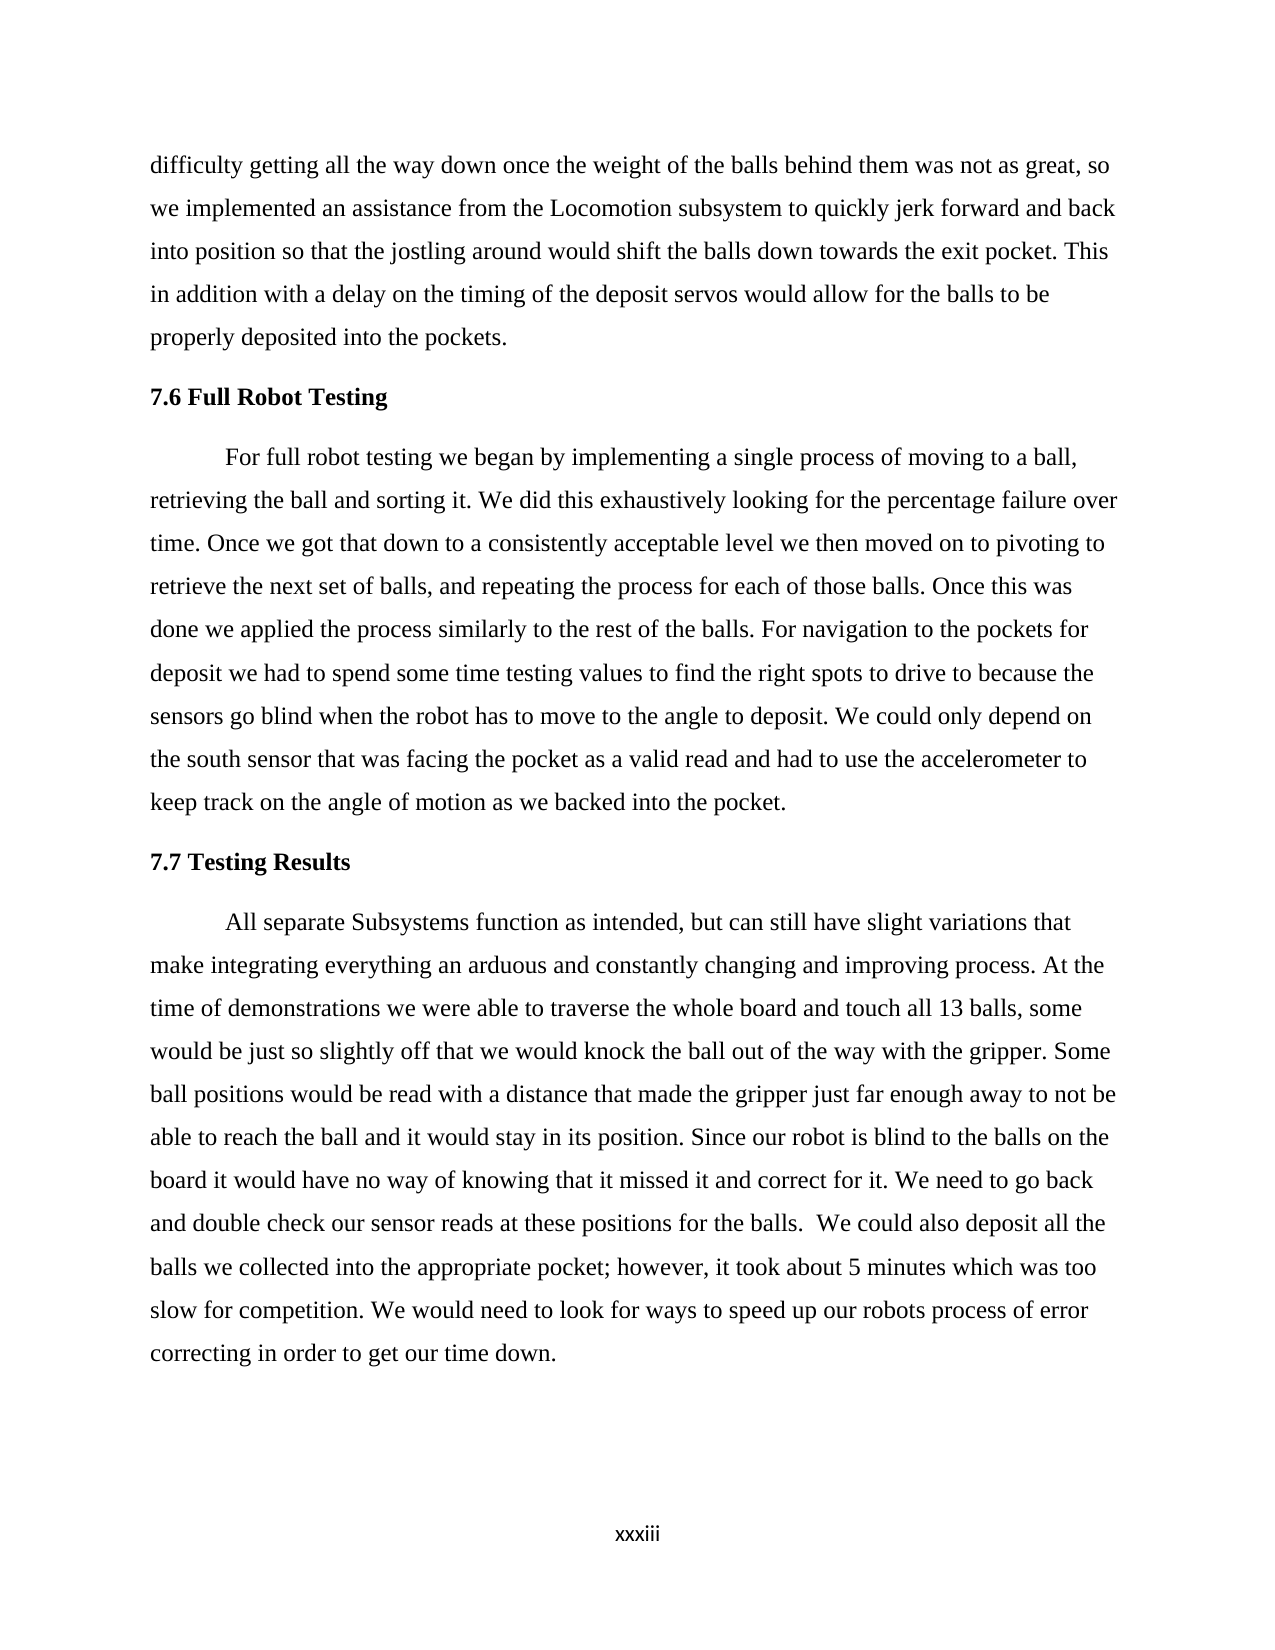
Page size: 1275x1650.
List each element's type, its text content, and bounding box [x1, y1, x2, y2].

text 7.6 Full Robot Testing [150, 382, 1125, 411]
text 7.7 Testing Results [150, 847, 1125, 876]
text For full robot testing we began by implementing a single process of moving to a ball, retrieving the ball and sorting it. We did this exhaustively looking for the percentage failure over time. Once we got that down to a consistently acceptable level we then moved on to pivoting to retrieve the next set of balls, and repeating the process for each of those balls. Once this was done we applied the process similarly to the rest of the balls. For navigation to the pockets for deposit we had to spend some time testing values to find the right spots to drive to because the sensors go blind when the robot has to move to the angle to deposit. We could only depend on the south sensor that was facing the pocket as a valid read and had to use the accelerometer to keep track on the angle of motion as we backed into the pocket. [150, 442, 1125, 816]
text All separate Subsystems function as intended, but can still have slight variations that make integrating everything an arduous and constantly changing and improving process. At the time of demonstrations we were able to traverse the whole board and touch all 13 balls, some would be just so slightly off that we would knock the ball out of the way with the gripper. Some ball positions would be read with a distance that made the gripper just far enough away to not be able to reach the ball and it would stay in its position. Since our robot is blind to the balls on the board it would have no way of knowing that it missed it and correct for it. We need to go back and double check our sensor reads at these positions for the balls. We could also deposit all the balls we collected into the appropriate pocket; however, it took about 5 minutes which was too slow for competition. We would need to look for ways to speed up our robots process of error correcting in order to get our time down. [150, 907, 1125, 1367]
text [150, 150, 1125, 351]
